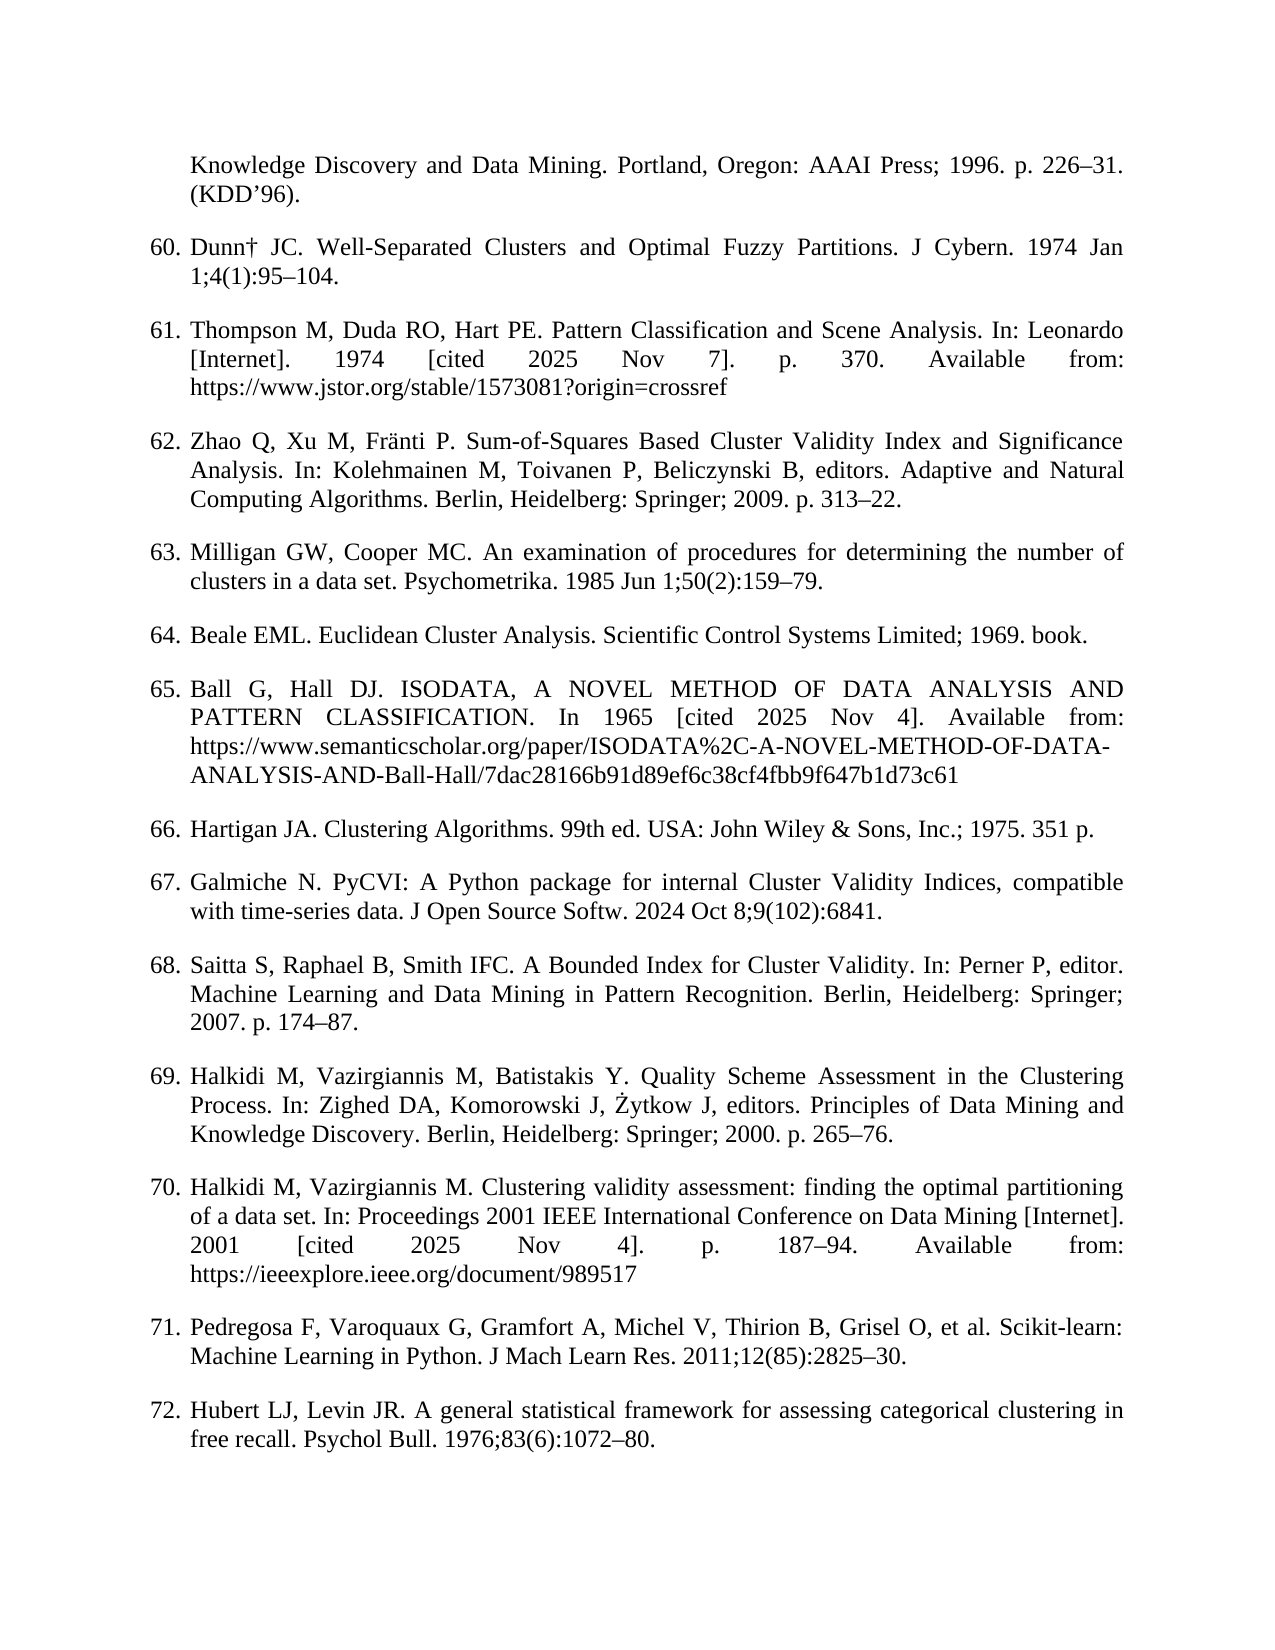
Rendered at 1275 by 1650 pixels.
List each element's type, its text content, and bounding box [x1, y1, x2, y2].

text 63. Milligan GW, Cooper MC. An examination of procedures for determining the number of clusters in a data set. Psychometrika. 1985 Jun 1;50(2):159–79. [150, 537, 1125, 595]
text 61. Thompson M, Duda RO, Hart PE. Pattern Classification and Scene Analysis. In: Leonardo [Internet]. 1974 [cited 2025 Nov 7]. p. 370. Available from: https://www.jstor.org/stable/1573081?origin=crossref [150, 315, 1125, 401]
text 68. Saitta S, Raphael B, Smith IFC. A Bounded Index for Cluster Validity. In: Perner P, editor. Machine Learning and Data Mining in Pattern Recognition. Berlin, Heidelberg: Springer; 2007. p. 174–87. [150, 950, 1125, 1036]
text 64. Beale EML. Euclidean Cluster Analysis. Scientific Control Systems Limited; 1969. book. [150, 620, 1125, 649]
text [150, 150, 1125, 207]
text 72. Hubert LJ, Levin JR. A general statistical framework for assessing categorical clustering in free recall. Psychol Bull. 1976;83(6):1072–80. [150, 1395, 1125, 1452]
text 70. Halkidi M, Vazirgiannis M. Clustering validity assessment: finding the optimal partitioning of a data set. In: Proceedings 2001 IEEE International Conference on Data Mining [Internet]. 2001 [cited 2025 Nov 4]. p. 187–94. Available from: https://ieeexplore.ieee.org/document/989517 [150, 1172, 1125, 1287]
text 65. Ball G, Hall DJ. ISODATA, A NOVEL METHOD OF DATA ANALYSIS AND PATTERN CLASSIFICATION. In 1965 [cited 2025 Nov 4]. Available from: https://www.semanticscholar.org/paper/ISODATA%2C-A-NOVEL-METHOD-OF-DATA-ANALYSIS-AND-Ball-Hall/7dac28166b91d89ef6c38cf4fbb9f647b1d73c61 [150, 674, 1125, 789]
text 66. Hartigan JA. Clustering Algorithms. 99th ed. USA: John Wiley & Sons, Inc.; 1975. 351 p. [150, 814, 1125, 842]
text 60. Dunn† JC. Well-Separated Clusters and Optimal Fuzzy Partitions. J Cybern. 1974 Jan 1;4(1):95–104. [150, 232, 1125, 290]
text 62. Zhao Q, Xu M, Fränti P. Sum-of-Squares Based Cluster Validity Index and Significance Analysis. In: Kolehmainen M, Toivanen P, Beliczynski B, editors. Adaptive and Natural Computing Algorithms. Berlin, Heidelberg: Springer; 2009. p. 313–22. [150, 426, 1125, 512]
text 71. Pedregosa F, Varoquaux G, Gramfort A, Michel V, Thirion B, Grisel O, et al. Scikit-learn: Machine Learning in Python. J Mach Learn Res. 2011;12(85):2825–30. [150, 1312, 1125, 1370]
text 67. Galmiche N. PyCVI: A Python package for internal Cluster Validity Indices, compatible with time-series data. J Open Source Softw. 2024 Oct 8;9(102):6841. [150, 867, 1125, 925]
text 69. Halkidi M, Vazirgiannis M, Batistakis Y. Quality Scheme Assessment in the Clustering Process. In: Zighed DA, Komorowski J, Żytkow J, editors. Principles of Data Mining and Knowledge Discovery. Berlin, Heidelberg: Springer; 2000. p. 265–76. [150, 1061, 1125, 1147]
